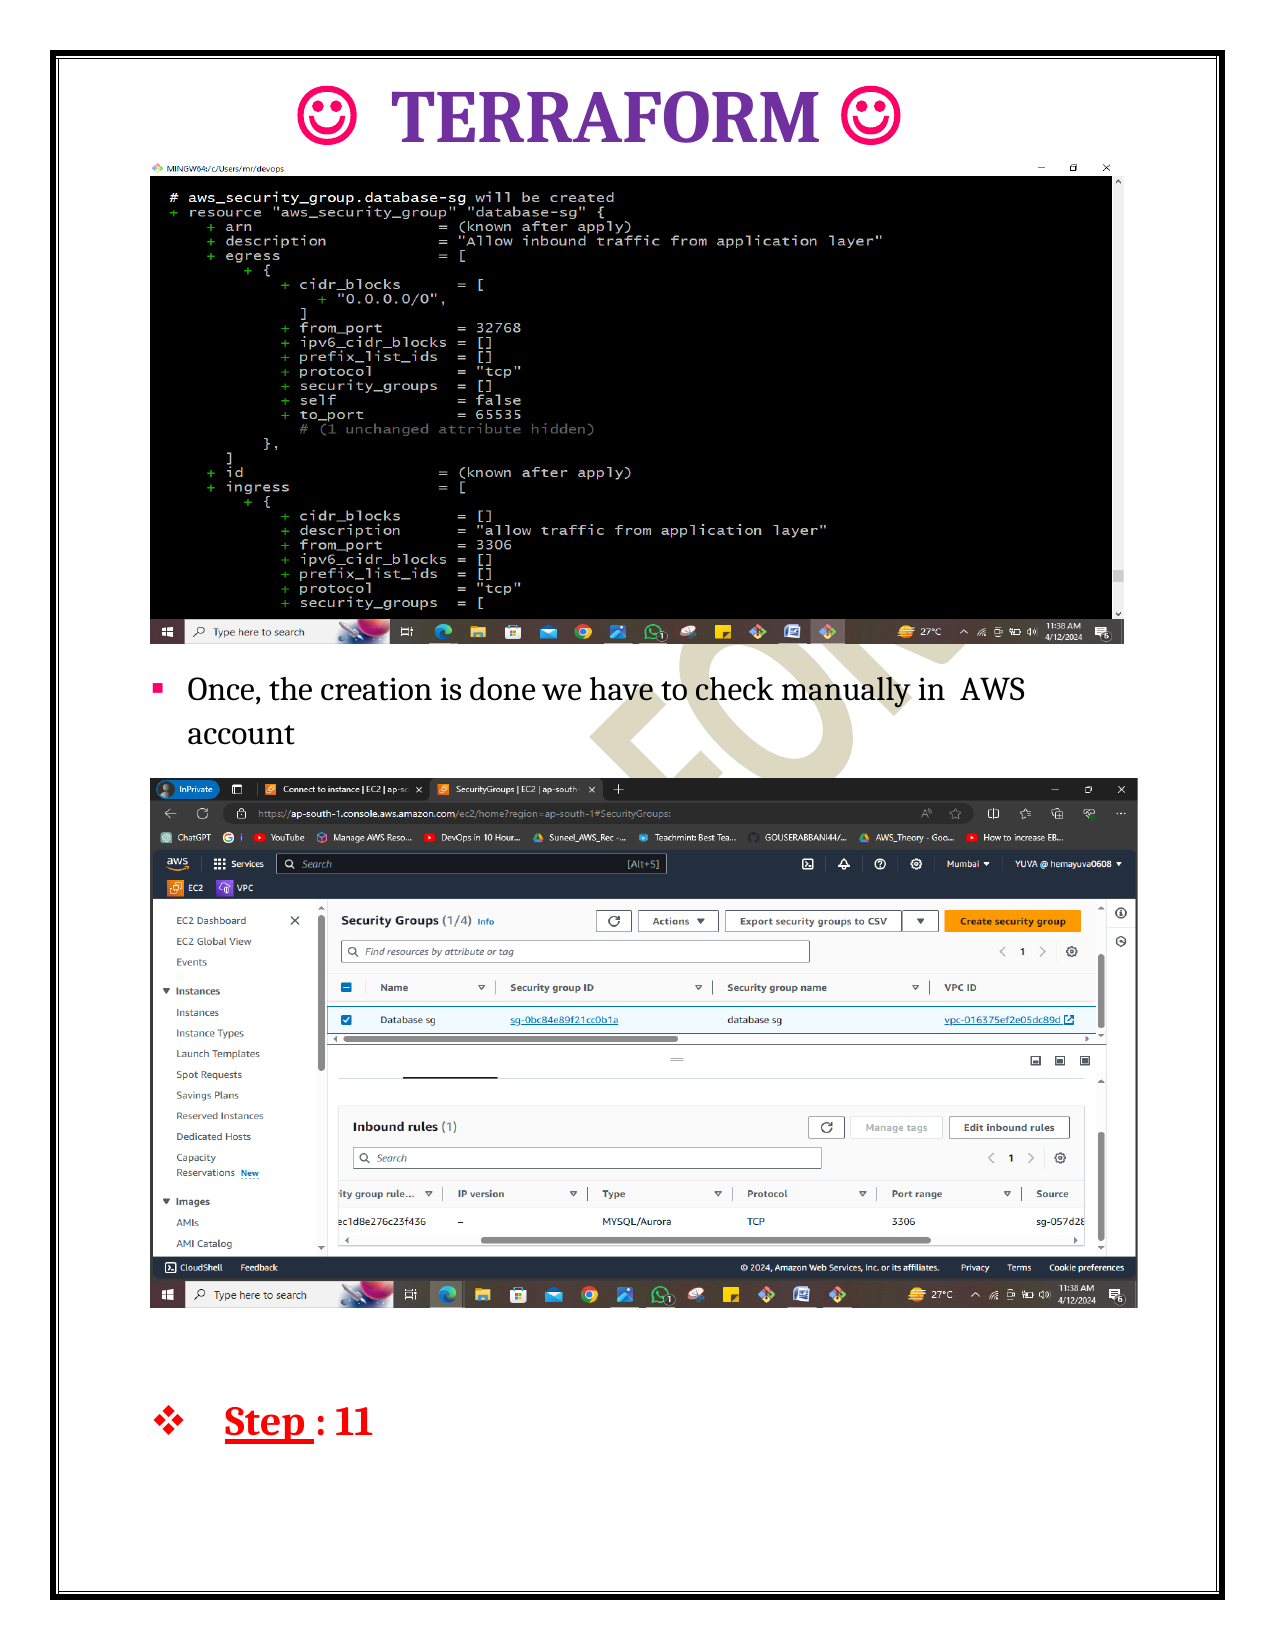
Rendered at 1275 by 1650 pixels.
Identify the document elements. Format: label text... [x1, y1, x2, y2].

list Once, the creation is done we have to check manually in AWS account [150, 670, 1125, 752]
list Step : 11 [150, 1398, 1125, 1446]
picture [150, 778, 1138, 1308]
picture [150, 161, 1124, 644]
